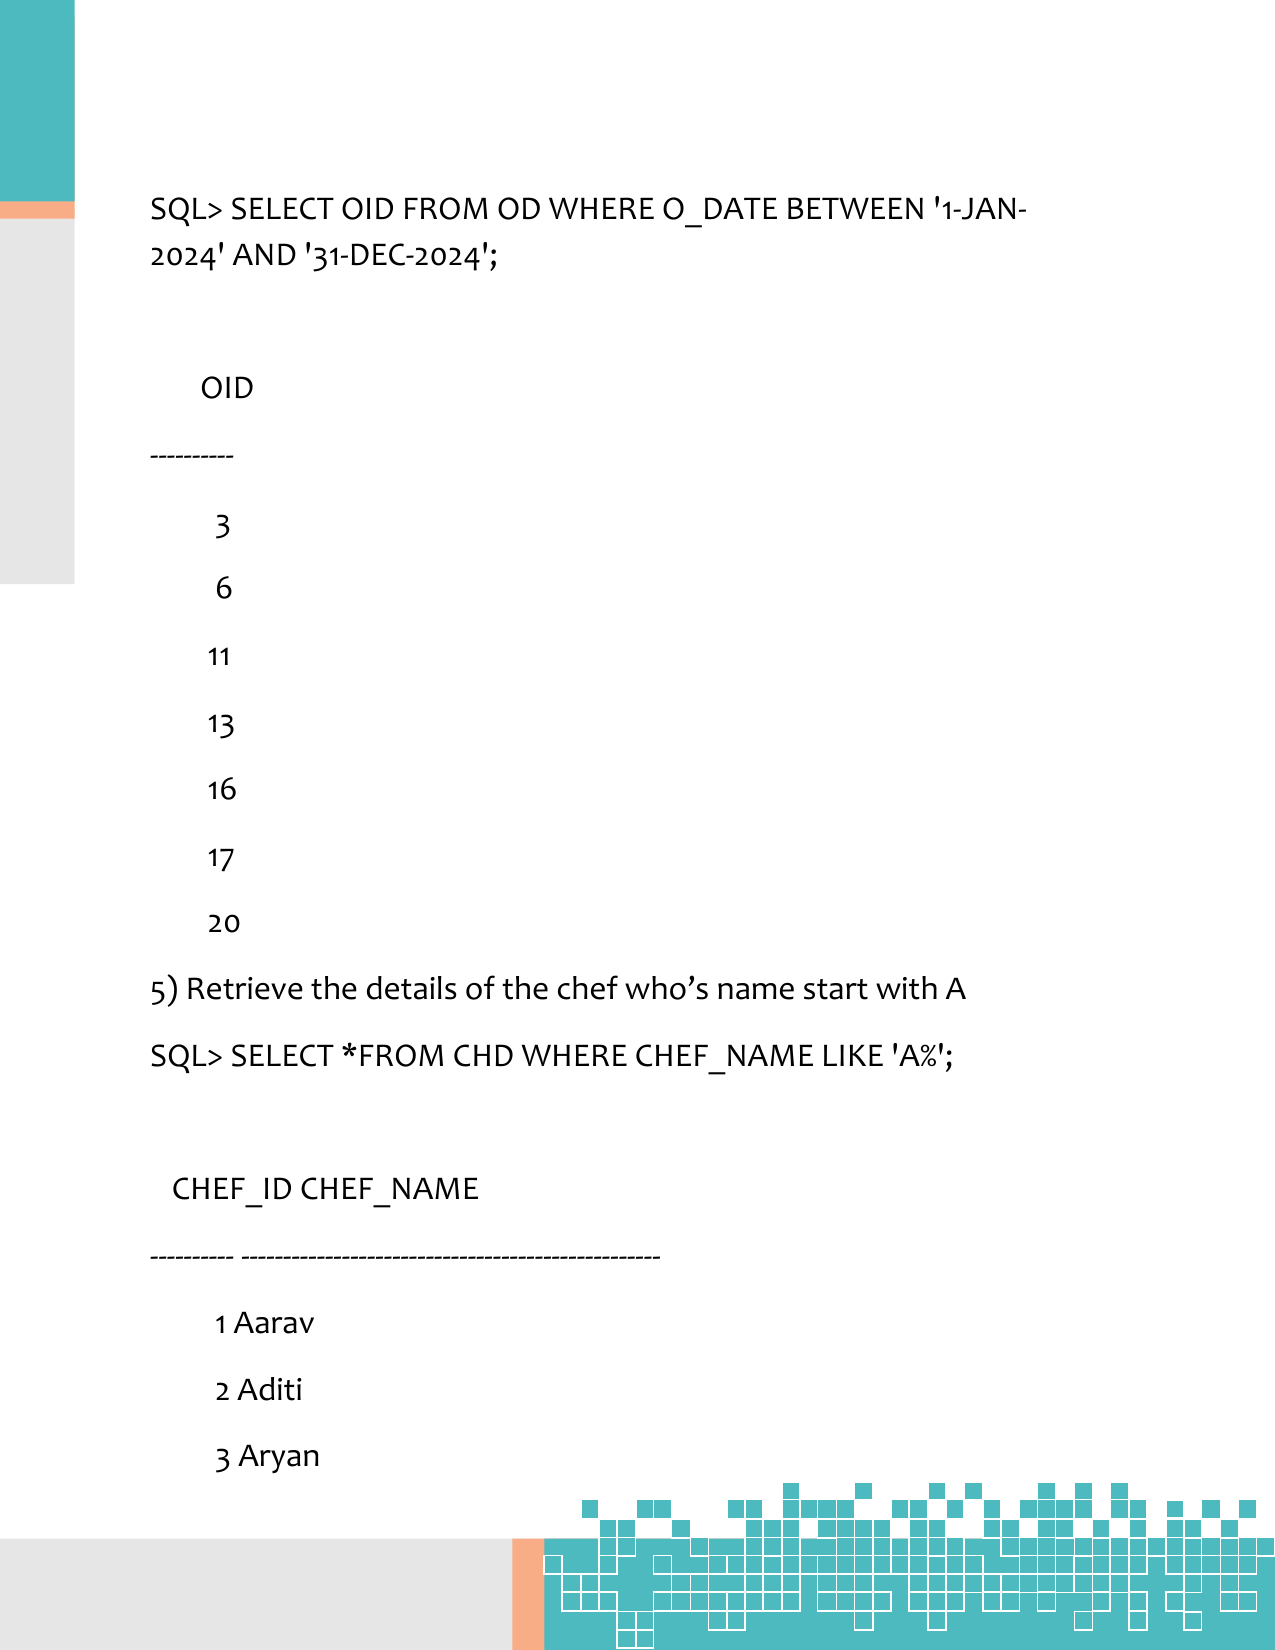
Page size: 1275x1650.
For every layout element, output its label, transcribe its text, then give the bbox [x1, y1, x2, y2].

text 20 [150, 901, 1050, 942]
text 17 [150, 834, 1050, 875]
text OID [150, 367, 1050, 408]
text 6 [150, 567, 1050, 608]
text 11 [150, 634, 1050, 675]
text 3 Aryan [150, 1435, 1050, 1476]
text 2 Aditi [150, 1368, 1050, 1409]
text 13 [150, 701, 1050, 742]
text ---------- [150, 434, 1050, 474]
text SQL> SELECT OID FROM OD WHERE O_DATE BETWEEN '1-JAN-2024' AND '31-DEC-2024'; [150, 187, 1050, 274]
text ---------- -------------------------------------------------- [150, 1235, 1050, 1276]
text 1 Aarav [150, 1302, 1050, 1342]
text SQL> SELECT *FROM CHD WHERE CHEF_NAME LIKE 'A%'; [150, 1035, 1050, 1075]
text 5) Retrieve the details of the chef who’s name start with A [150, 968, 1050, 1009]
text 16 [150, 768, 1050, 808]
text 3 [150, 501, 1050, 541]
text CHEF_ID CHEF_NAME [150, 1168, 1050, 1209]
